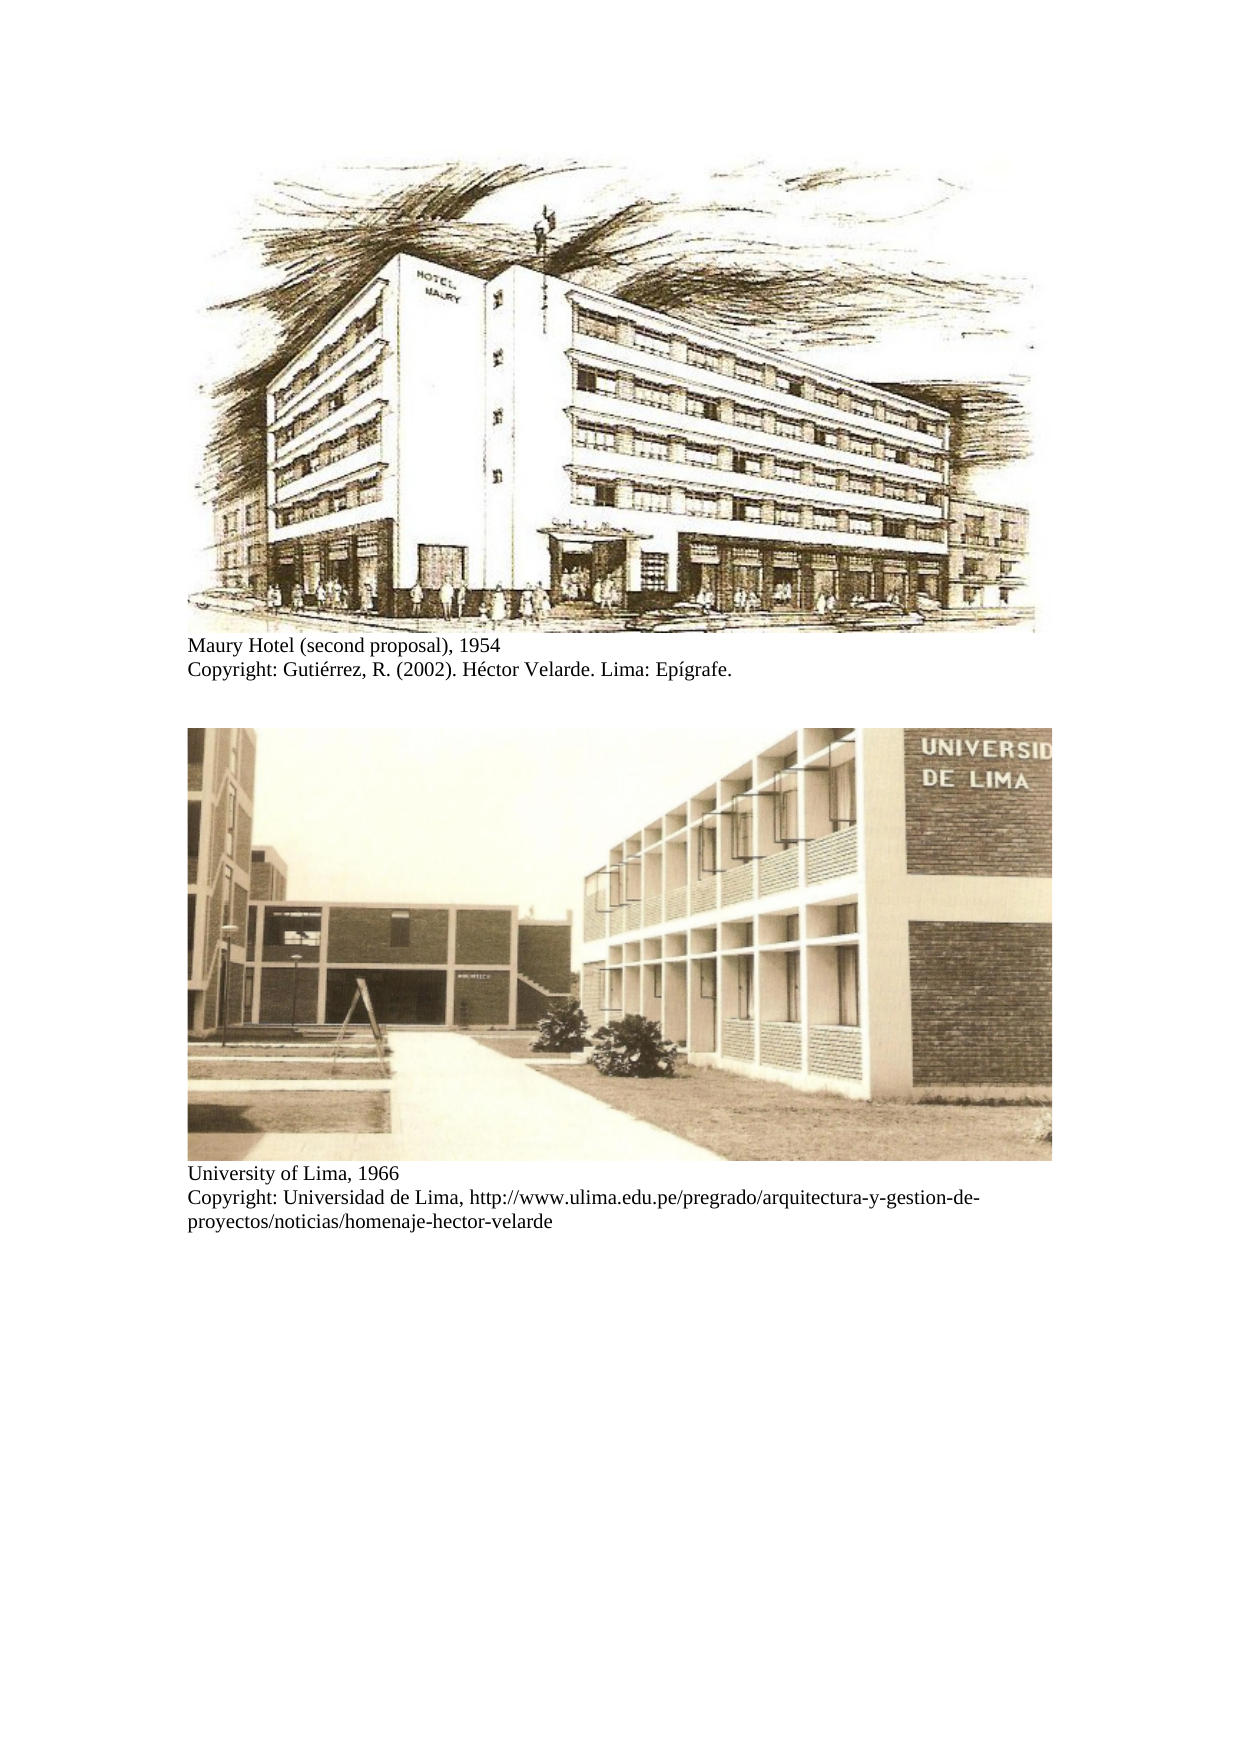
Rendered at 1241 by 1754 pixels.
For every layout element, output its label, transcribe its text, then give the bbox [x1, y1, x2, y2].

picture [187, 150, 1052, 633]
text Copyright: Gutiérrez, R. (2002). Héctor Velarde. Lima: Epígrafe. [187, 657, 1053, 681]
text University of Lima, 1966 [187, 1161, 1053, 1185]
text Copyright: Universidad de Lima, http://www.ulima.edu.pe/pregrado/arquitectura-y-gestion-de-proyectos/noticias/homenaje-hector-velarde [187, 1185, 1053, 1233]
picture [187, 728, 1053, 1161]
text Maury Hotel (second proposal), 1954 [187, 632, 1053, 657]
